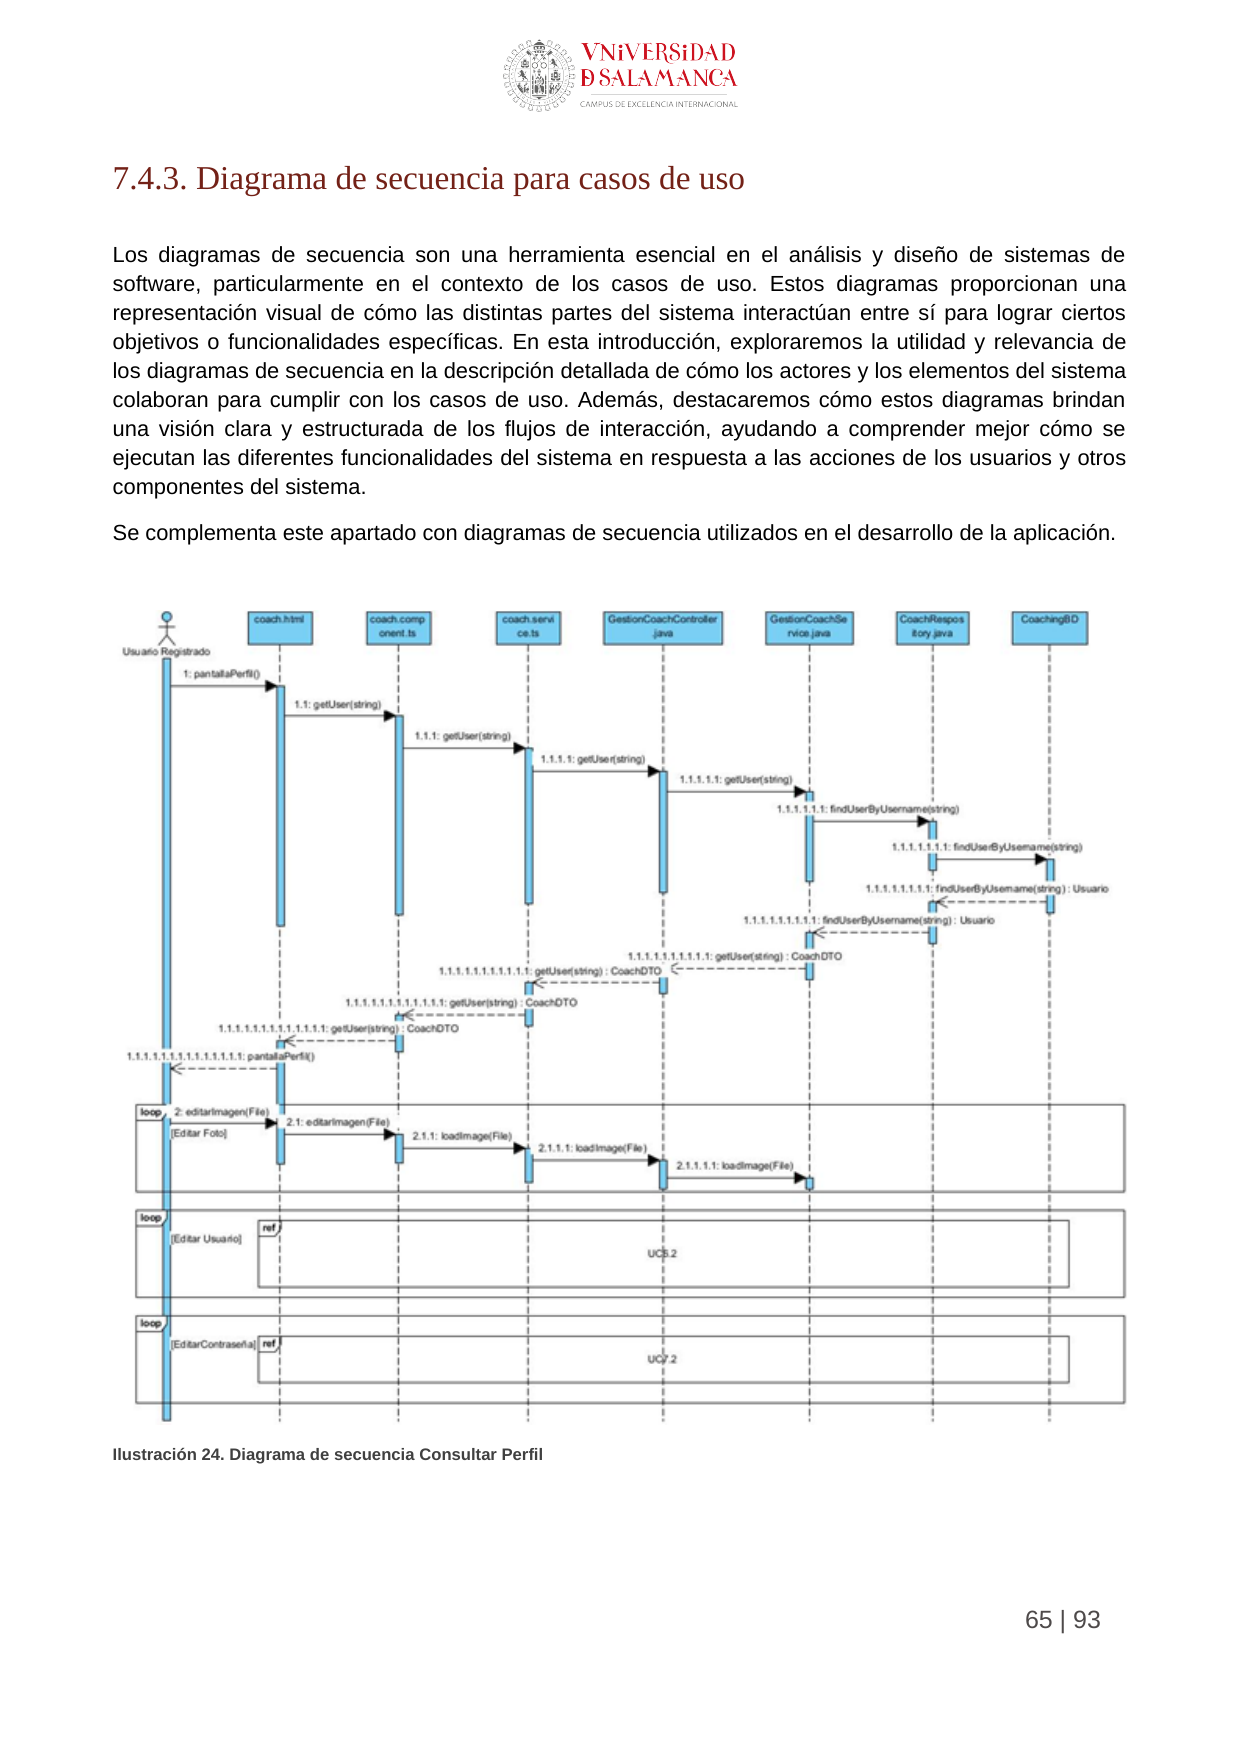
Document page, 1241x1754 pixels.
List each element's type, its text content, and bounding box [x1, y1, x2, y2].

picture [499, 36, 742, 116]
subtitle 7.4.3. Diagrama de secuencia para casos de uso [112, 158, 1128, 197]
text Se complementa este apartado con diagramas de secuencia utilizados en el desarrollo de la aplicación. [112, 519, 1128, 545]
text Los diagramas de secuencia son una herramienta esencial en el análisis y diseño de sistemas de software, particularmente en el contexto de los casos de uso. Estos diagramas proporcionan una representación visual de cómo las distintas partes del sistema interactúan entre sí para lograr ciertos objetivos o funcionalidades específicas. En esta introducción, exploraremos la utilidad y relevancia de los diagramas de secuencia en la descripción detallada de cómo los actores y los elementos del sistema colaboran para cumplir con los casos de uso. Además, destacaremos cómo estos diagramas brindan una visión clara y estructurada de los flujos de interacción, ayudando a comprender mejor cómo se ejecutan las diferentes funcionalidades del sistema en respuesta a las acciones de los usuarios y otros componentes del sistema. [112, 242, 1128, 499]
picture [112, 610, 1128, 1425]
